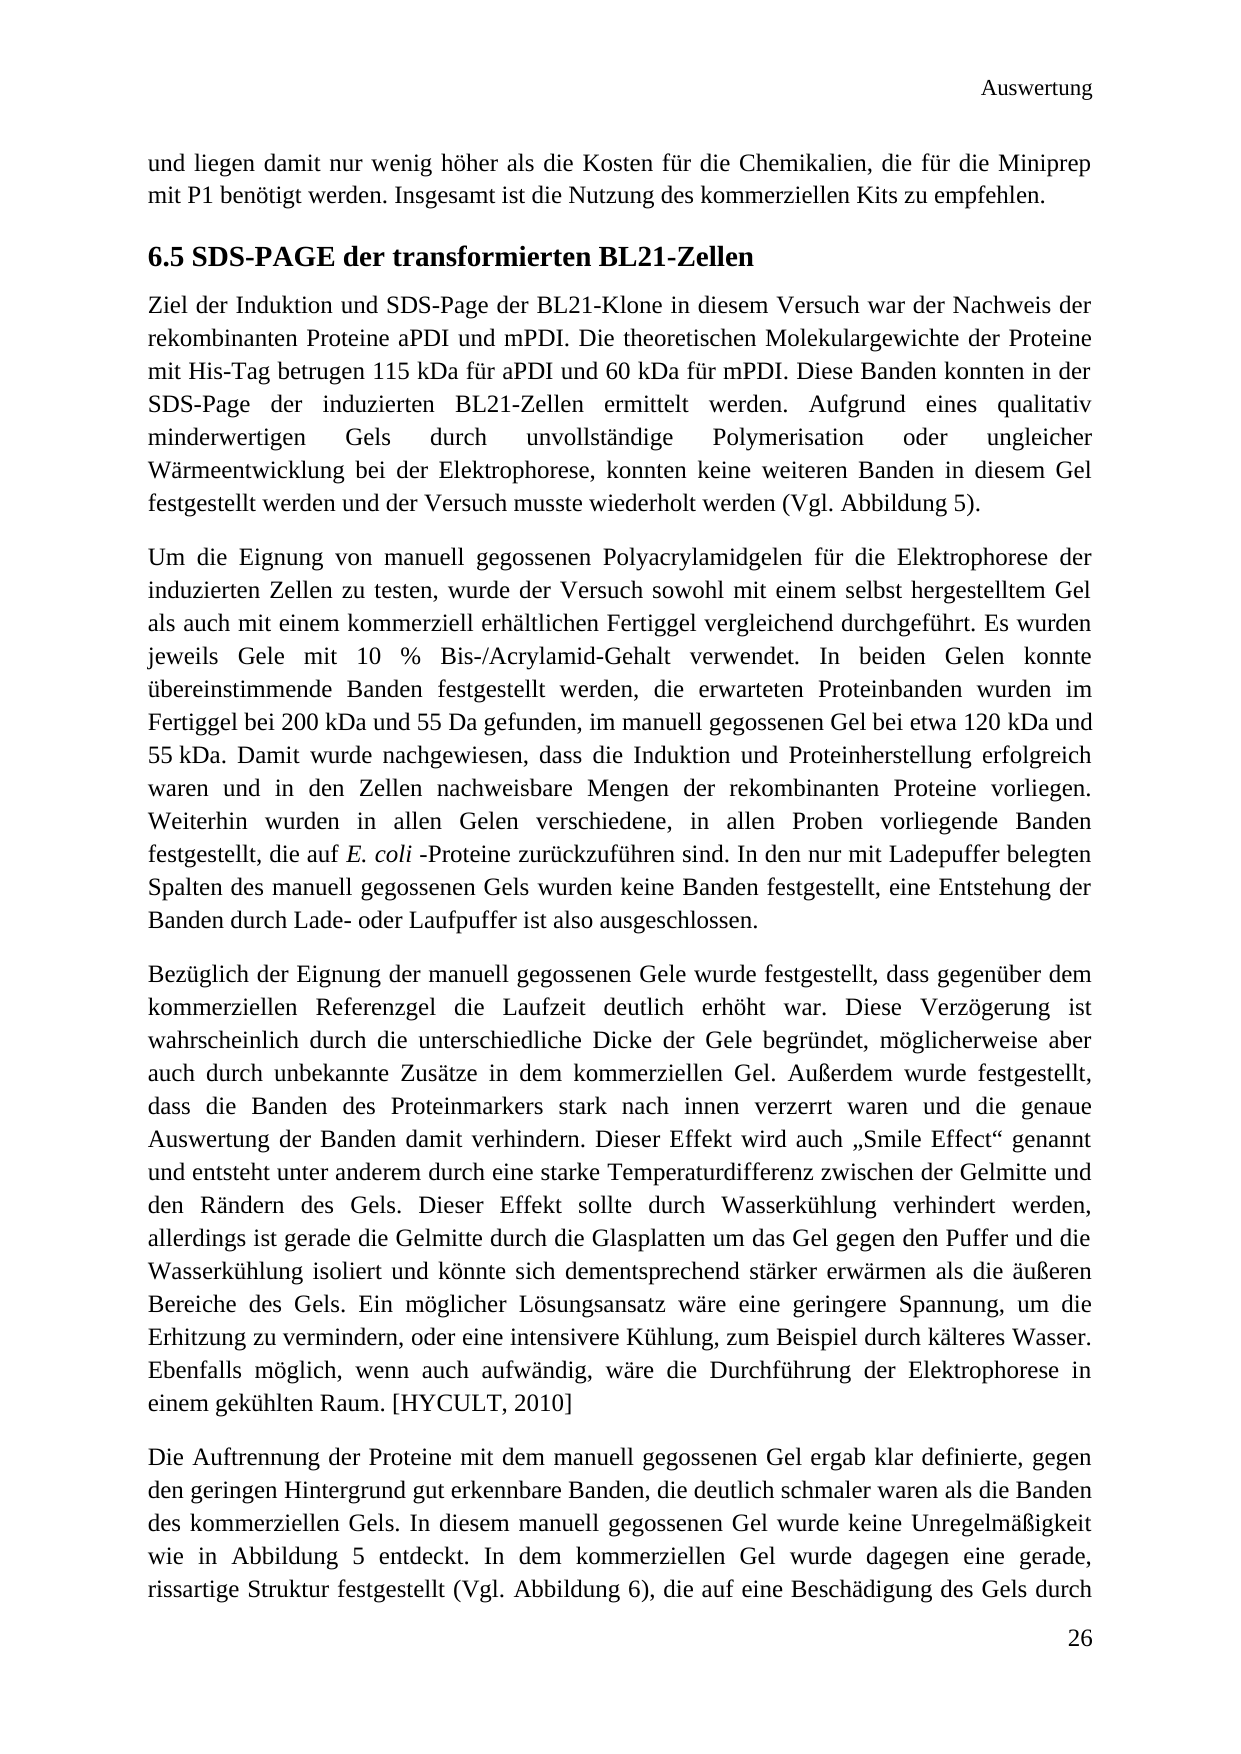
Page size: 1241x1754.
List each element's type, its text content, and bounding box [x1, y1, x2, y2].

text Bezüglich der Eignung der manuell gegossenen Gele wurde festgestellt, dass gegenüber dem kommerziellen Referenzgel die Laufzeit deutlich erhöht war. Diese Verzögerung ist wahrscheinlich durch die unterschiedliche Dicke der Gele begründet, möglicherweise aber auch durch unbekannte Zusätze in dem kommerziellen Gel. Außerdem wurde festgestellt, dass die Banden des Proteinmarkers stark nach innen verzerrt waren und die genaue Auswertung der Banden damit verhindern. Dieser Effekt wird auch „Smile Effect“ genannt und entsteht unter anderem durch eine starke Temperaturdifferenz zwischen der Gelmitte und den Rändern des Gels. Dieser Effekt sollte durch Wasserkühlung verhindert werden, allerdings ist gerade die Gelmitte durch die Glasplatten um das Gel gegen den Puffer und die Wasserkühlung isoliert und könnte sich dementsprechend stärker erwärmen als die äußeren Bereiche des Gels. Ein möglicher Lösungsansatz wäre eine geringere Spannung, um die Erhitzung zu vermindern, oder eine intensivere Kühlung, zum Beispiel durch kälteres Wasser. Ebenfalls möglich, wenn auch aufwändig, wäre die Durchführung der Elektrophorese in einem gekühlten Raum. [HYCULT, 2010] [148, 959, 1093, 1417]
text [148, 1442, 1093, 1603]
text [148, 148, 1093, 209]
text Ziel der Induktion und SDS-Page der BL21-Klone in diesem Versuch war der Nachweis der rekombinanten Proteine aPDI und mPDI. Die theoretischen Molekulargewichte der Proteine mit His-Tag betrugen 115 kDa für aPDI und 60 kDa für mPDI. Diese Banden konnten in der SDS-Page der induzierten BL21-Zellen ermittelt werden. Aufgrund eines qualitativ minderwertigen Gels durch unvollständige Polymerisation oder ungleicher Wärmeentwicklung bei der Elektrophorese, konnten keine weiteren Banden in diesem Gel festgestellt werden und der Versuch musste wiederholt werden (Vgl. Abbildung 5). [148, 290, 1093, 517]
text Um die Eignung von manuell gegossenen Polyacrylamidgelen für die Elektrophorese der induzierten Zellen zu testen, wurde der Versuch sowohl mit einem selbst hergestelltem Gel als auch mit einem kommerziell erhältlichen Fertiggel vergleichend durchgeführt. Es wurden jeweils Gele mit 10 % Bis-/Acrylamid-Gehalt verwendet. In beiden Gelen konnte übereinstimmende Banden festgestellt werden, die erwarteten Proteinbanden wurden im Fertiggel bei 200 kDa und 55 Da gefunden, im manuell gegossenen Gel bei etwa 120 kDa und 55 kDa. Damit wurde nachgewiesen, dass die Induktion und Proteinherstellung erfolgreich waren und in den Zellen nachweisbare Mengen der rekombinanten Proteine vorliegen. Weiterhin wurden in allen Gelen verschiedene, in allen Proben vorliegende Banden festgestellt, die auf E. coli -Proteine zurückzuführen sind. In den nur mit Ladepuffer belegten Spalten des manuell gegossenen Gels wurden keine Banden festgestellt, eine Entstehung der Banden durch Lade- oder Laufpuffer ist also ausgeschlossen. [148, 542, 1093, 934]
subtitle 6.5 SDS-PAGE der transformierten BL21-Zellen [148, 239, 1093, 272]
